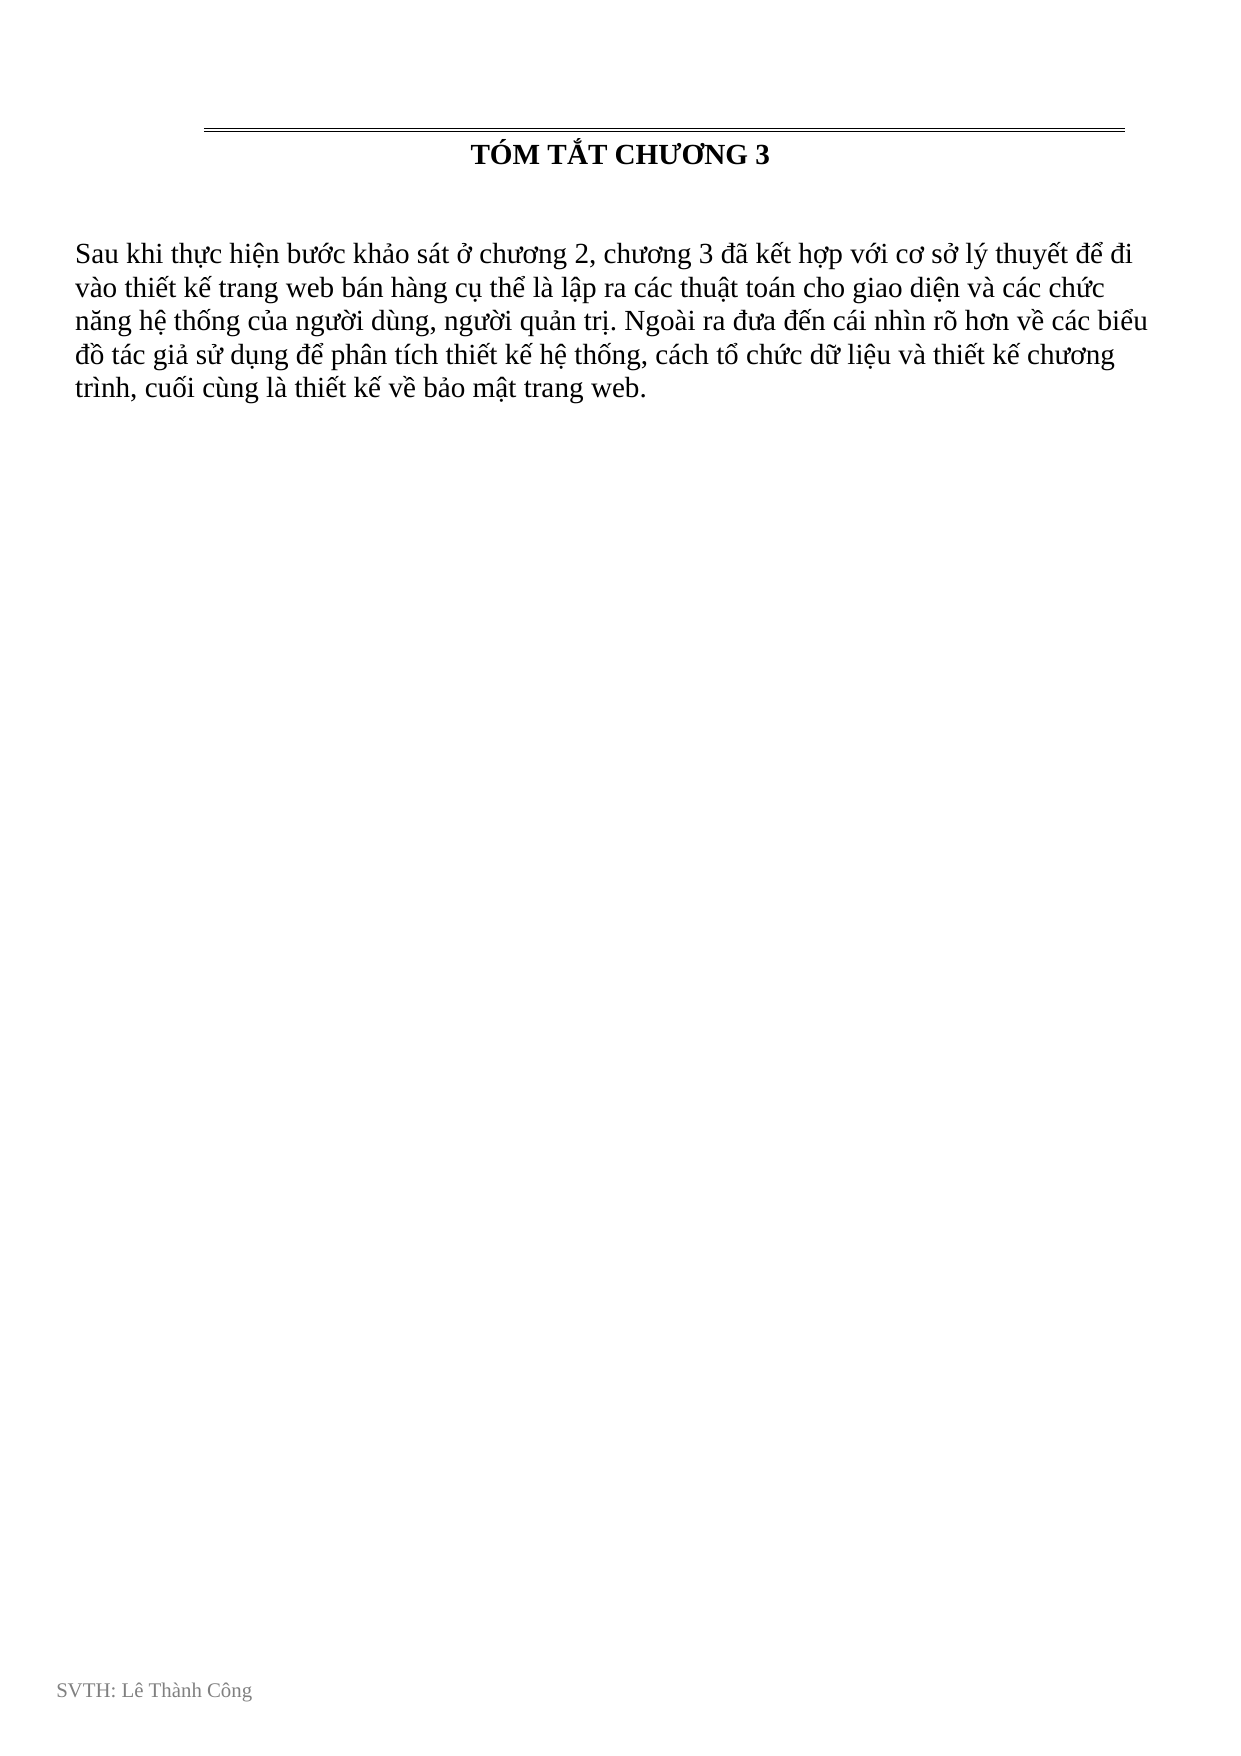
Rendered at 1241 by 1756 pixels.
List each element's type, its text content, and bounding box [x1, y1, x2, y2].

text Sau khi thực hiện bước khảo sát ở chương 2, chương 3 đã kết hợp với cơ sở lý thuyết để đi vào thiết kế trang web bán hàng cụ thể là lập ra các thuật toán cho giao diện và các chức năng hệ thống của người dùng, người quản trị. Ngoài ra đưa đến cái nhìn rõ hơn về các biểu đồ tác giả sử dụng để phân tích thiết kế hệ thống, cách tổ chức dữ liệu và thiết kế chương trình, cuối cùng là thiết kế về bảo mật trang web. [75, 236, 1165, 404]
subtitle TÓM TẮT CHƯƠNG 3 [75, 137, 1165, 170]
